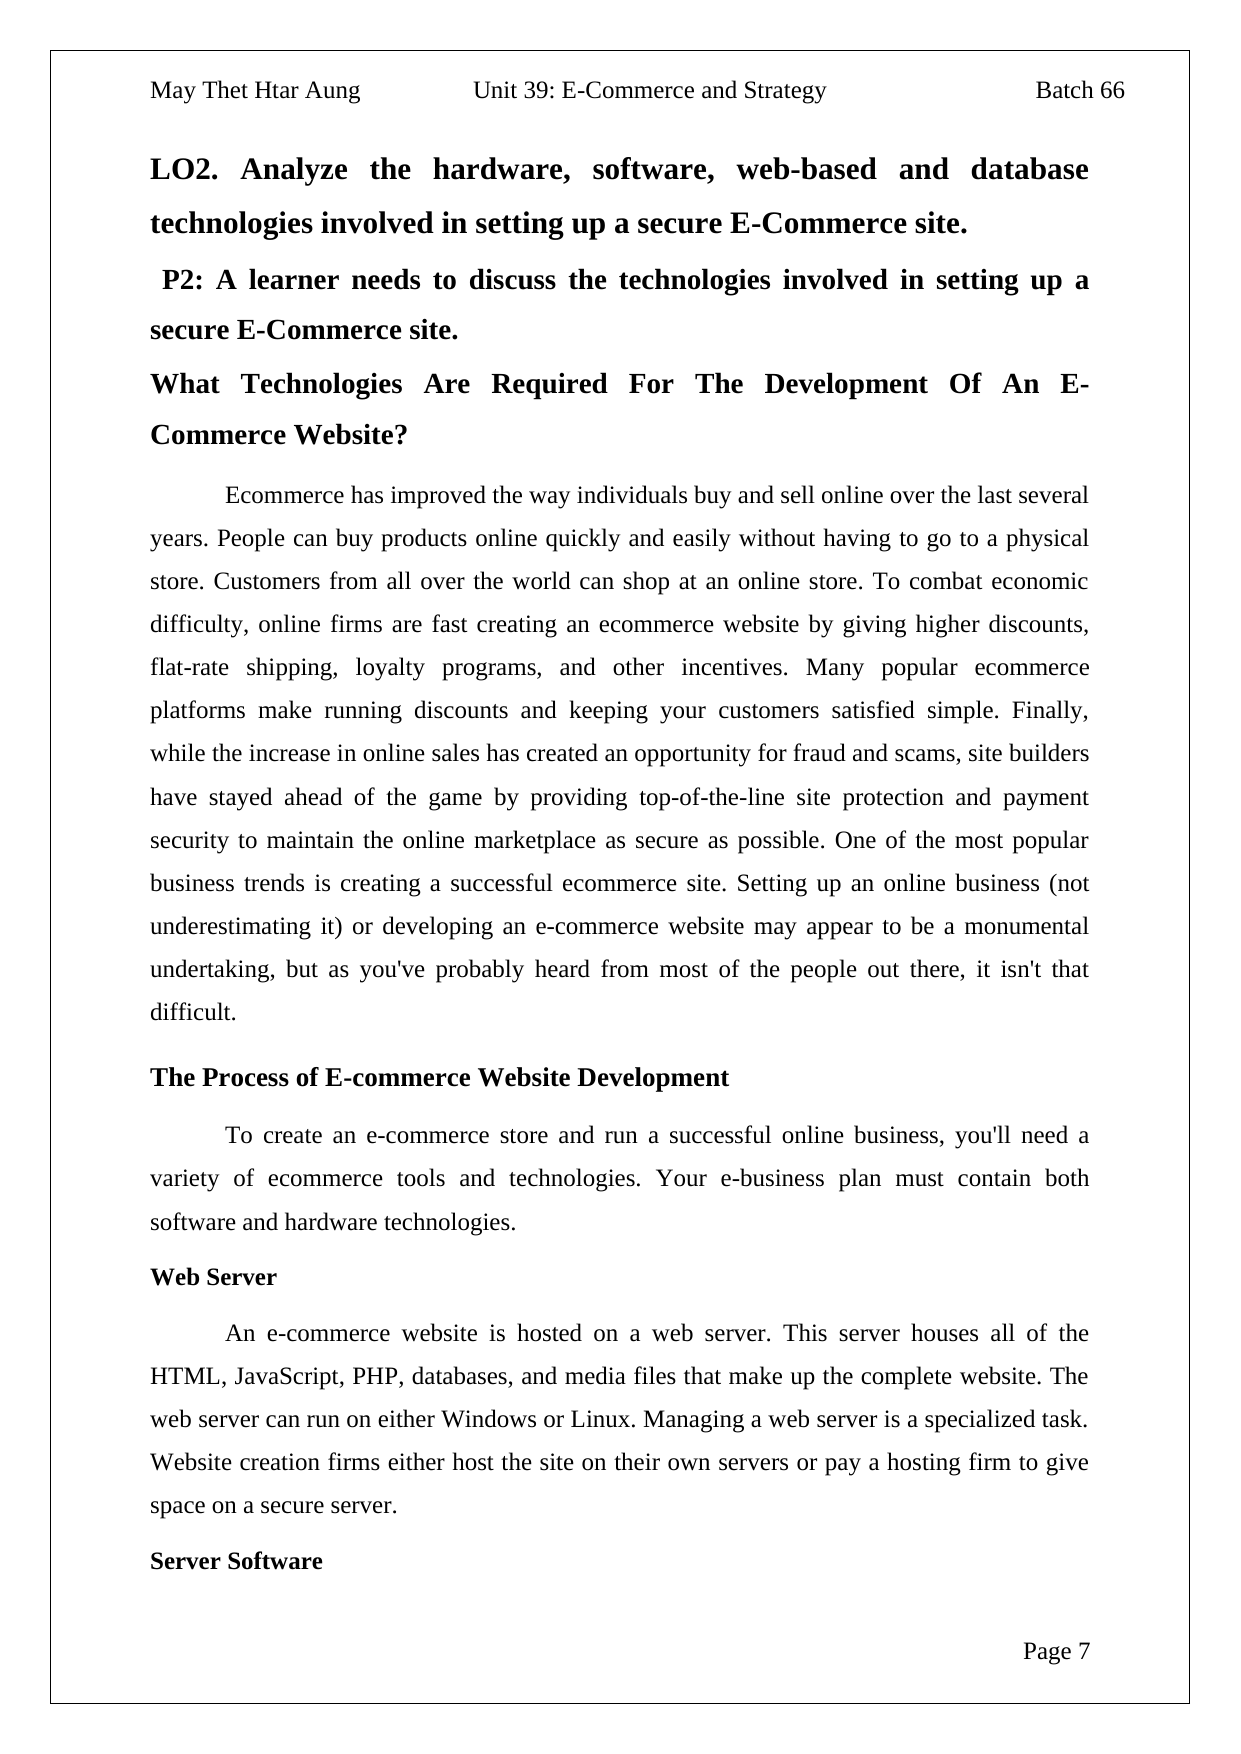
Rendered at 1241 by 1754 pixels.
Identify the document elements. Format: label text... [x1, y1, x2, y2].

text Server Software [150, 1546, 1090, 1575]
subtitle What Technologies Are Required For The Development Of An E-Commerce Website? [150, 367, 1090, 451]
text To create an e-commerce store and run a successful online business, you'll need a variety of ecommerce tools and technologies. Your e-business plan must contain both software and hardware technologies. [150, 1120, 1090, 1235]
text Ecommerce has improved the way individuals buy and sell online over the last several years. People can buy products online quickly and easily without having to go to a physical store. Customers from all over the world can shop at an online store. To combat economic difficulty, online firms are fast creating an ecommerce website by giving higher discounts, flat-rate shipping, loyalty programs, and other incentives. Many popular ecommerce platforms make running discounts and keeping your customers satisfied simple. Finally, while the increase in online sales has created an opportunity for fraud and scams, site builders have stayed ahead of the game by providing top-of-the-line site protection and payment security to maintain the online marketplace as secure as possible. One of the most popular business trends is creating a successful ecommerce site. Setting up an online business (not underestimating it) or developing an e-commerce website may appear to be a monumental undertaking, but as you've probably heard from most of the people out there, it isn't that difficult. [150, 480, 1090, 1026]
text An e-commerce website is hosted on a web server. This server houses all of the HTML, JavaScript, PHP, databases, and media files that make up the complete website. The web server can run on either Windows or Linux. Managing a web server is a specialized task. Website creation firms either host the site on their own servers or pay a hosting firm to give space on a secure server. [150, 1318, 1090, 1519]
subtitle LO2. Analyze the hardware, software, web-based and database technologies involved in setting up a secure E-Commerce site. [150, 150, 1090, 240]
text Web Server [150, 1262, 1090, 1291]
subtitle P2: A learner needs to discuss the technologies involved in setting up a secure E-Commerce site. [150, 262, 1090, 346]
subtitle The Process of E-commerce Website Development [150, 1061, 1090, 1092]
